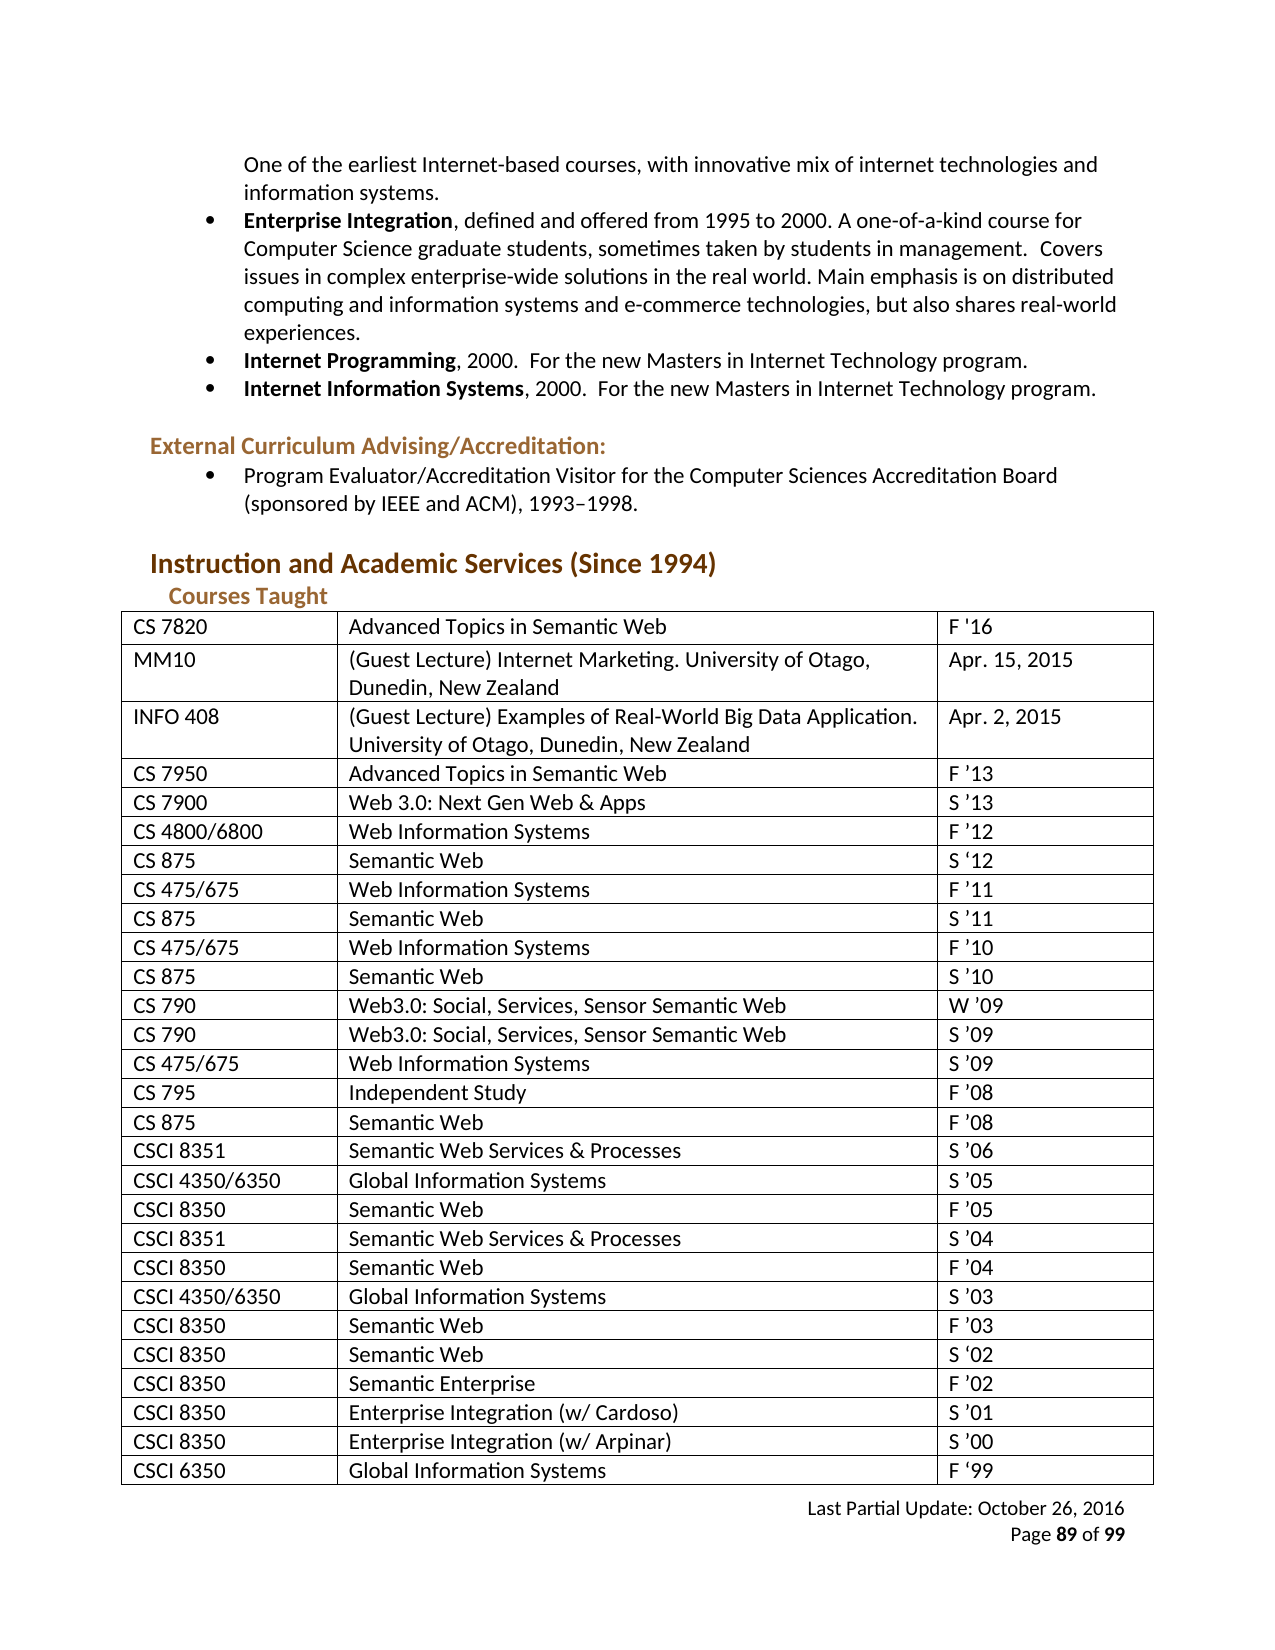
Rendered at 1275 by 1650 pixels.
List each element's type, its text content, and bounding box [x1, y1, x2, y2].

table_cell Web Information Systems [338, 933, 937, 961]
table_cell Semantic Enterprise [338, 1369, 937, 1397]
table_cell F ’13 [938, 759, 1153, 787]
table_cell S ’13 [938, 788, 1153, 816]
table_cell CSCI 8350 [122, 1398, 337, 1426]
table_cell Semantic Web [338, 1253, 937, 1281]
table_cell CS 875 [122, 1108, 337, 1136]
table_cell Semantic Web Services & Processes [338, 1224, 937, 1252]
table_cell CS 4800/6800 [122, 817, 337, 845]
table_cell S ’10 [938, 962, 1153, 990]
table_cell Web 3.0: Next Gen Web & Apps [338, 788, 937, 816]
table_cell INFO 408 [122, 702, 337, 758]
table_cell CSCI 8350 [122, 1340, 337, 1368]
table_cell Advanced Topics in Semantic Web [338, 759, 937, 787]
table_cell S ’01 [938, 1398, 1153, 1426]
table_cell CSCI 8350 [122, 1311, 337, 1339]
table_cell Semantic Web [338, 846, 937, 874]
table_cell Web Information Systems [338, 817, 937, 845]
table_cell MM10 [122, 645, 337, 701]
table_cell F ’11 [938, 875, 1153, 903]
table_cell Web Information Systems [338, 1050, 937, 1077]
table_cell CSCI 8351 [122, 1224, 337, 1252]
table_header Advanced Topics in Semantic Web [338, 612, 937, 644]
table_cell Global Information Systems [338, 1456, 937, 1484]
table_cell Enterprise Integration (w/ Cardoso) [338, 1398, 937, 1426]
table_cell Semantic Web [338, 1311, 937, 1339]
table_cell Semantic Web Services & Processes [338, 1137, 937, 1165]
table_cell S ’09 [938, 1050, 1153, 1077]
table_cell Apr. 15, 2015 [938, 645, 1153, 701]
table_cell CS 875 [122, 846, 337, 874]
table_cell S ’00 [938, 1427, 1153, 1455]
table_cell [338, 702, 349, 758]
list Internet Programming, 2000. For the new Masters in Internet Technology program. [206, 346, 1125, 374]
table_cell CS 7900 [122, 788, 337, 816]
subtitle Instruction and Academic Services (Since 1994) [150, 545, 1125, 580]
table_cell CSCI 6350 [122, 1456, 337, 1484]
table_cell S ’11 [938, 904, 1153, 932]
table_cell CSCI 8350 [122, 1253, 337, 1281]
table_cell (Guest Lecture) Examples of Real-World Big Data Application. University of Otago, Dunedin, New Zealand [751, 702, 937, 758]
subtitle External Curriculum Advising/Accreditation: [150, 430, 1125, 461]
table_cell F ’04 [938, 1253, 1153, 1281]
table_cell Semantic Web [338, 1195, 937, 1223]
table_cell CS 475/675 [122, 933, 337, 961]
table_cell Web Information Systems [338, 875, 937, 903]
table_cell CSCI 4350/6350 [122, 1282, 337, 1310]
table_cell CS 7950 [122, 759, 337, 787]
table_header F '16 [938, 612, 1153, 644]
table_cell S ’03 [938, 1282, 1153, 1310]
table_cell Semantic Web [338, 1340, 937, 1368]
table_cell Semantic Web [338, 962, 937, 990]
table_cell CS 475/675 [122, 1050, 337, 1077]
table_cell CS 790 [122, 991, 337, 1019]
table_cell S ’04 [938, 1224, 1153, 1252]
table_cell S ’09 [938, 1020, 1153, 1048]
table_cell CS 875 [122, 962, 337, 990]
table_cell Global Information Systems [338, 1282, 937, 1310]
table_cell F ’05 [938, 1195, 1153, 1223]
table_cell CSCI 8351 [122, 1137, 337, 1165]
subtitle Courses Taught [169, 580, 1125, 611]
table_cell F ’10 [938, 933, 1153, 961]
table_cell CS 795 [122, 1079, 337, 1107]
table_cell CS 790 [122, 1020, 337, 1048]
table_cell S ’06 [938, 1137, 1153, 1165]
table_cell Enterprise Integration (w/ Arpinar) [338, 1427, 937, 1455]
table_cell Semantic Web [338, 1108, 937, 1136]
table_cell F ’02 [938, 1369, 1153, 1397]
table_cell CS 875 [122, 904, 337, 932]
list Program Evaluator/Accreditation Visitor for the Computer Sciences Accreditation Board (sponsored by IEEE and ACM), 1993–1998. [206, 461, 1125, 517]
table_cell Web3.0: Social, Services, Sensor Semantic Web [338, 1020, 937, 1048]
table_cell S ‘02 [938, 1340, 1153, 1368]
table_cell F ’12 [938, 817, 1153, 845]
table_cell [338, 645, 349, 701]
table_cell CS 475/675 [122, 875, 337, 903]
list Enterprise Integration, defined and offered from 1995 to 2000. A one-of-a-kind course for Computer Science graduate students, sometimes taken by students in management. Covers issues in complex enterprise-wide solutions in the real world. Main emphasis is on distributed computing and information systems and e-commerce technologies, but also shares real-world experiences. [206, 206, 1125, 346]
table_cell F ’03 [938, 1311, 1153, 1339]
table_cell S ‘12 [938, 846, 1153, 874]
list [206, 150, 1125, 206]
table_cell F ’08 [938, 1108, 1153, 1136]
table_cell F ‘99 [938, 1456, 1153, 1484]
table_cell F ’08 [938, 1079, 1153, 1107]
table_cell CSCI 8350 [122, 1427, 337, 1455]
table_cell CSCI 8350 [122, 1369, 337, 1397]
table_cell CSCI 8350 [122, 1195, 337, 1223]
table_cell (Guest Lecture) Internet Marketing. University of Otago, Dunedin, New Zealand [560, 645, 937, 701]
table_cell Web3.0: Social, Services, Sensor Semantic Web [338, 991, 937, 1019]
table_cell Apr. 2, 2015 [938, 702, 1153, 758]
table_cell Independent Study [338, 1079, 937, 1107]
table_cell Global Information Systems [338, 1166, 937, 1194]
table_cell CSCI 4350/6350 [122, 1166, 337, 1194]
table_cell Semantic Web [338, 904, 937, 932]
table_cell W ’09 [938, 991, 1153, 1019]
table_cell S ’05 [938, 1166, 1153, 1194]
list Internet Information Systems, 2000. For the new Masters in Internet Technology program. [206, 374, 1125, 402]
table_header CS 7820 [122, 612, 337, 644]
